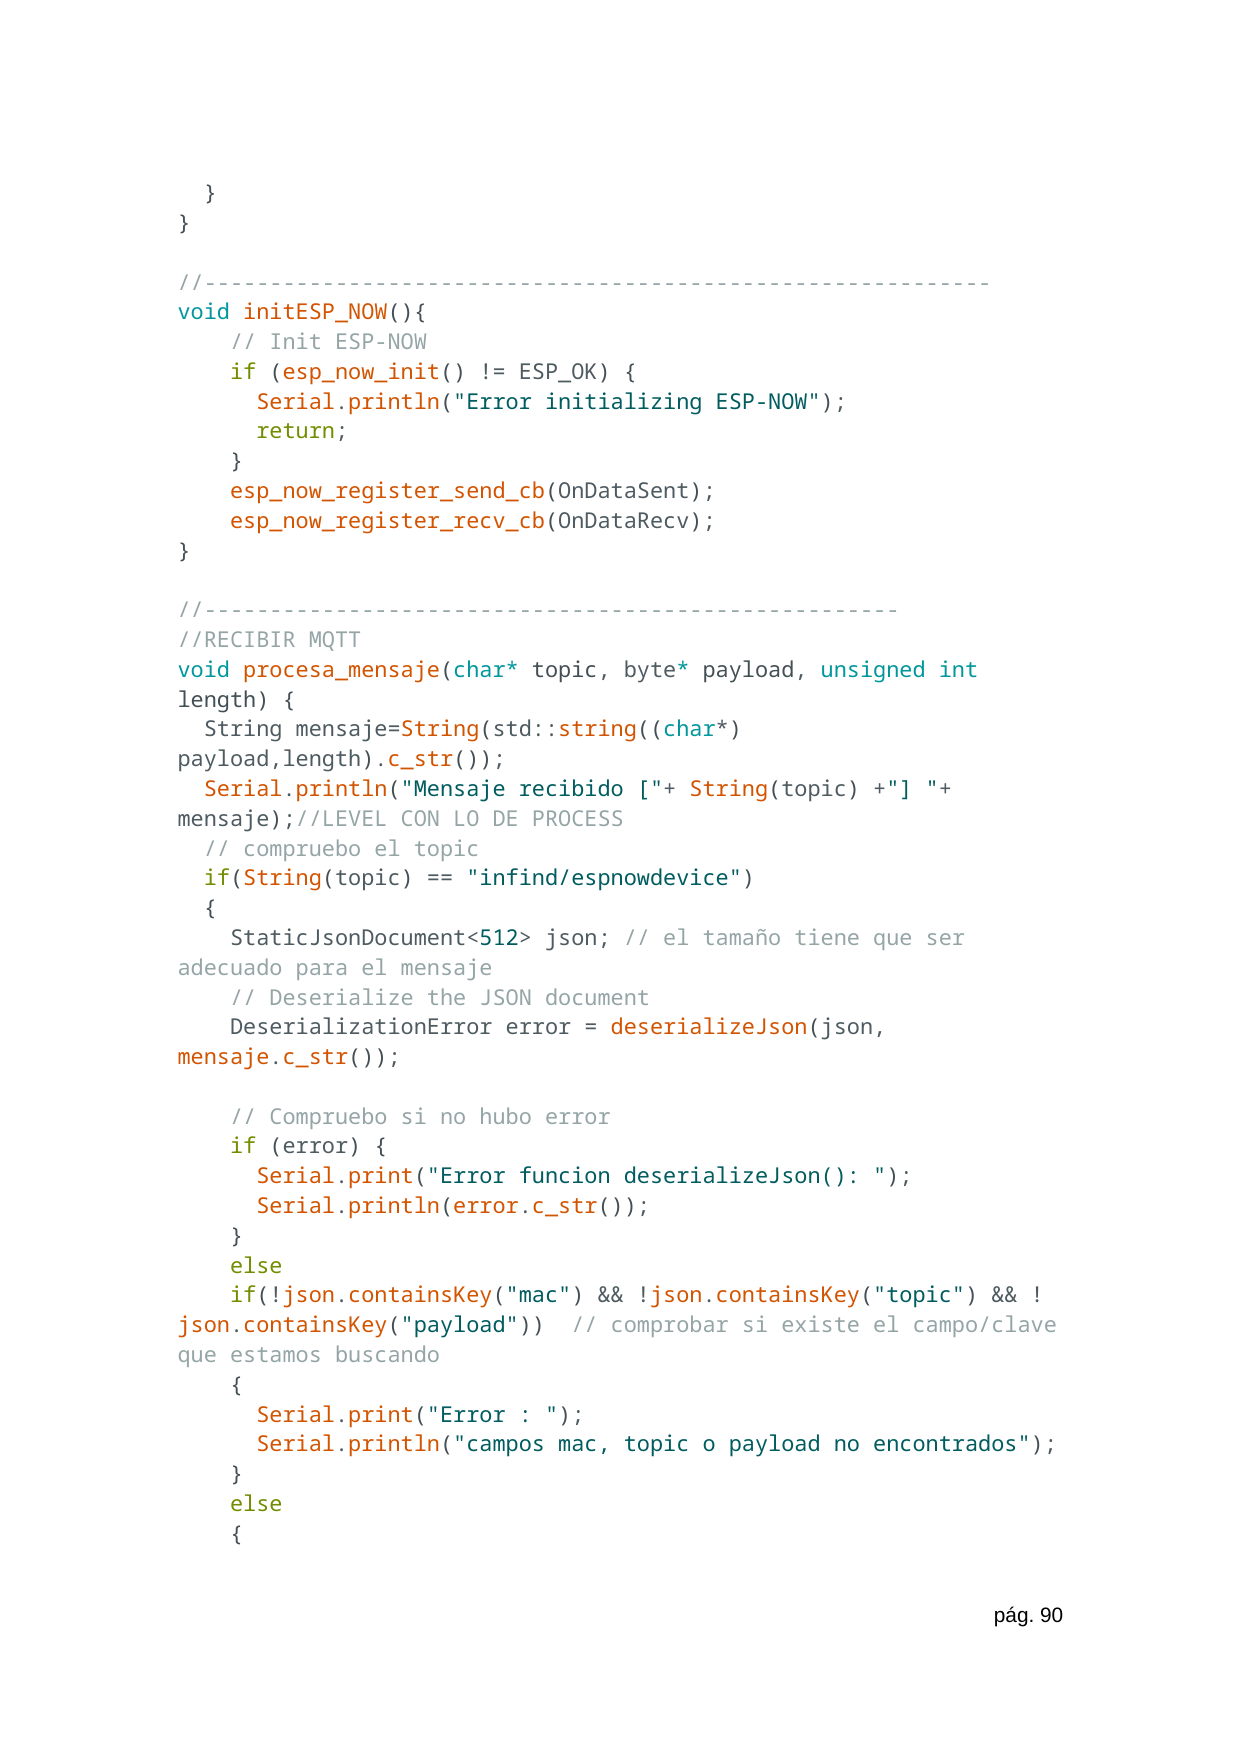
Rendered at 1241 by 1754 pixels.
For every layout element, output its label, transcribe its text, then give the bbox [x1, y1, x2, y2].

text else [177, 1250, 1063, 1279]
text } [177, 1220, 1063, 1250]
text if (error) { [177, 1131, 1063, 1160]
text void procesa_mensaje(char* topic, byte* payload, unsigned int length) { [177, 654, 1063, 713]
text } [177, 1458, 1063, 1488]
text Serial.println("campos mac, topic o payload no encontrados"); [177, 1428, 1063, 1458]
text // Init ESP-NOW [177, 326, 1063, 356]
text } [177, 207, 1063, 237]
text { [177, 1518, 1063, 1548]
text } [177, 445, 1063, 475]
text // Deserialize the JSON document [177, 982, 1063, 1011]
text String mensaje=String(std::string((char*) payload,length).c_str()); [177, 713, 1063, 773]
text esp_now_register_recv_cb(OnDataRecv); [177, 505, 1063, 535]
text //RECIBIR MQTT [177, 624, 1063, 654]
text esp_now_register_send_cb(OnDataSent); [177, 475, 1063, 505]
text { [177, 892, 1063, 922]
text // Compruebo si no hubo error [177, 1101, 1063, 1131]
text Serial.println("Error initializing ESP-NOW"); [177, 386, 1063, 416]
text { [177, 1369, 1063, 1399]
text return; [177, 416, 1063, 445]
text Serial.println(error.c_str()); [177, 1190, 1063, 1220]
text //----------------------------------------------------- [177, 594, 1063, 624]
text DeserializationError error = deserializeJson(json, mensaje.c_str()); [177, 1011, 1063, 1071]
text Serial.print("Error : "); [177, 1399, 1063, 1428]
text void initESP_NOW(){ [177, 296, 1063, 326]
text StaticJsonDocument<512> json; // el tamaño tiene que ser adecuado para el mensaje [177, 922, 1063, 982]
text //------------------------------------------------------------ [177, 267, 1063, 296]
text Serial.print("Error funcion deserializeJson(): "); [177, 1160, 1063, 1190]
text // compruebo el topic [177, 833, 1063, 862]
text else [177, 1488, 1063, 1518]
text } [177, 177, 1063, 207]
text if (esp_now_init() != ESP_OK) { [177, 356, 1063, 386]
text } [177, 535, 1063, 564]
text if(!json.containsKey("mac") && !json.containsKey("topic") && !json.containsKey("payload")) // comprobar si existe el campo/clave que estamos buscando [177, 1279, 1063, 1369]
text Serial.println("Mensaje recibido ["+ String(topic) +"] "+ mensaje);//LEVEL CON LO DE PROCESS [177, 773, 1063, 833]
text if(String(topic) == "infind/espnowdevice") [177, 862, 1063, 892]
